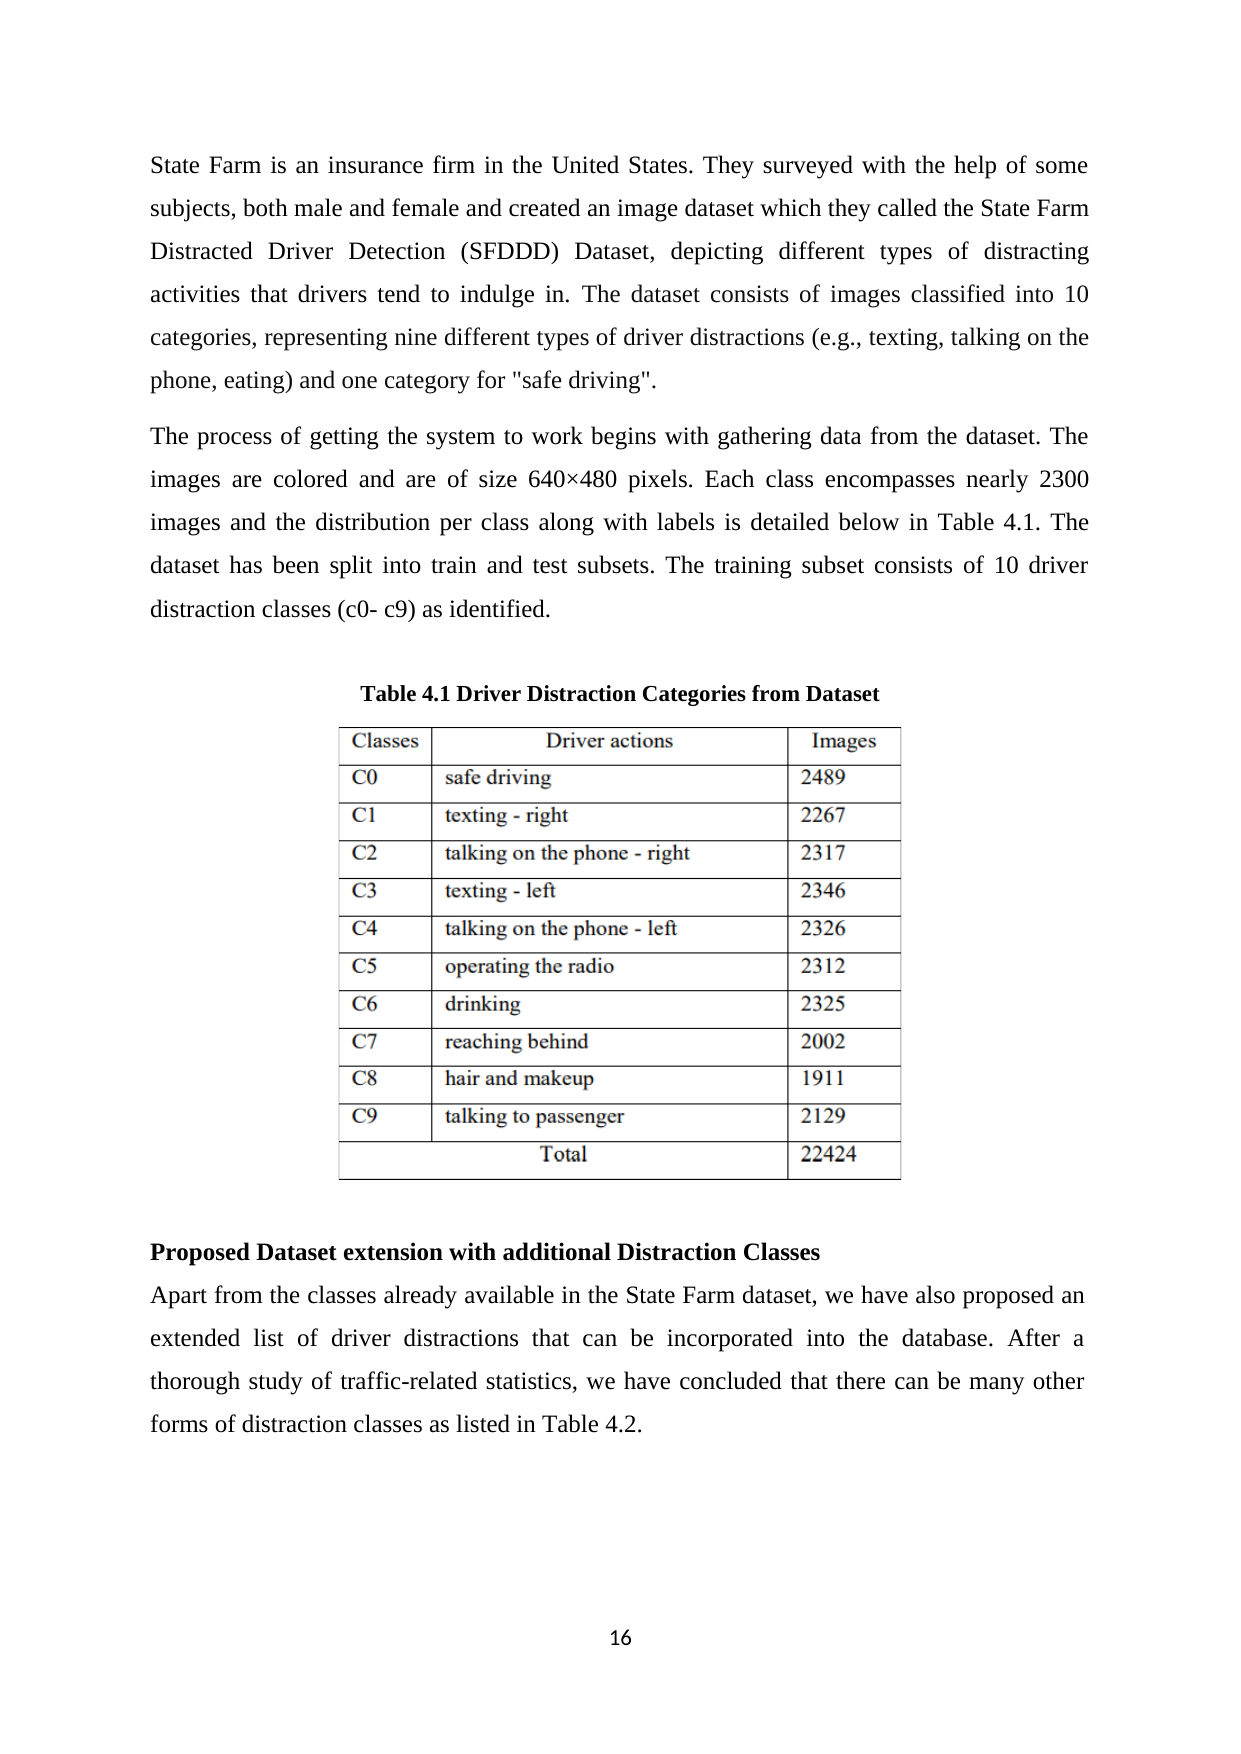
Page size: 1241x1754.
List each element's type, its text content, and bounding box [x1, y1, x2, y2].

text The process of getting the system to work begins with gathering data from the dataset. The images are colored and are of size 640×480 pixels. Each class encompasses nearly 2300 images and the distribution per class along with labels is detailed below in Table 4.1. The dataset has been split into train and test subsets. The training subset consists of 10 driver distraction classes (c0- c9) as identified. [150, 421, 1090, 622]
text Apart from the classes already available in the State Farm dataset, we have also proposed an extended list of driver distractions that can be incorporated into the database. After a thorough study of traffic-related statistics, we have concluded that there can be many other forms of distraction classes as listed in Table 4.2. [150, 1280, 1086, 1438]
text State Farm is an insurance firm in the United States. They surveyed with the help of some subjects, both male and female and created an image dataset which they called the State Farm Distracted Driver Detection (SFDDD) Dataset, depicting different types of distracting activities that drivers tend to indulge in. The dataset consists of images classified into 10 categories, representing nine different types of driver distractions (e.g., texting, talking on the phone, eating) and one category for "safe driving". [150, 351, 1090, 394]
text Proposed Dataset extension with additional Distraction Classes [150, 1237, 1090, 1266]
picture [338, 727, 902, 1180]
text Table 4.1 Driver Distraction Categories from Dataset [150, 680, 1090, 706]
text State Farm is an insurance firm in the United States. They surveyed with the help of some subjects, both male and female and created an image dataset which they called the State Farm Distracted Driver Detection (SFDDD) Dataset, depicting different types of distracting activities that drivers tend to indulge in. The dataset consists of images classified into 10 categories, representing nine different types of driver distractions (e.g., texting, talking on the phone, eating) and one category for "safe driving". [150, 150, 1090, 323]
